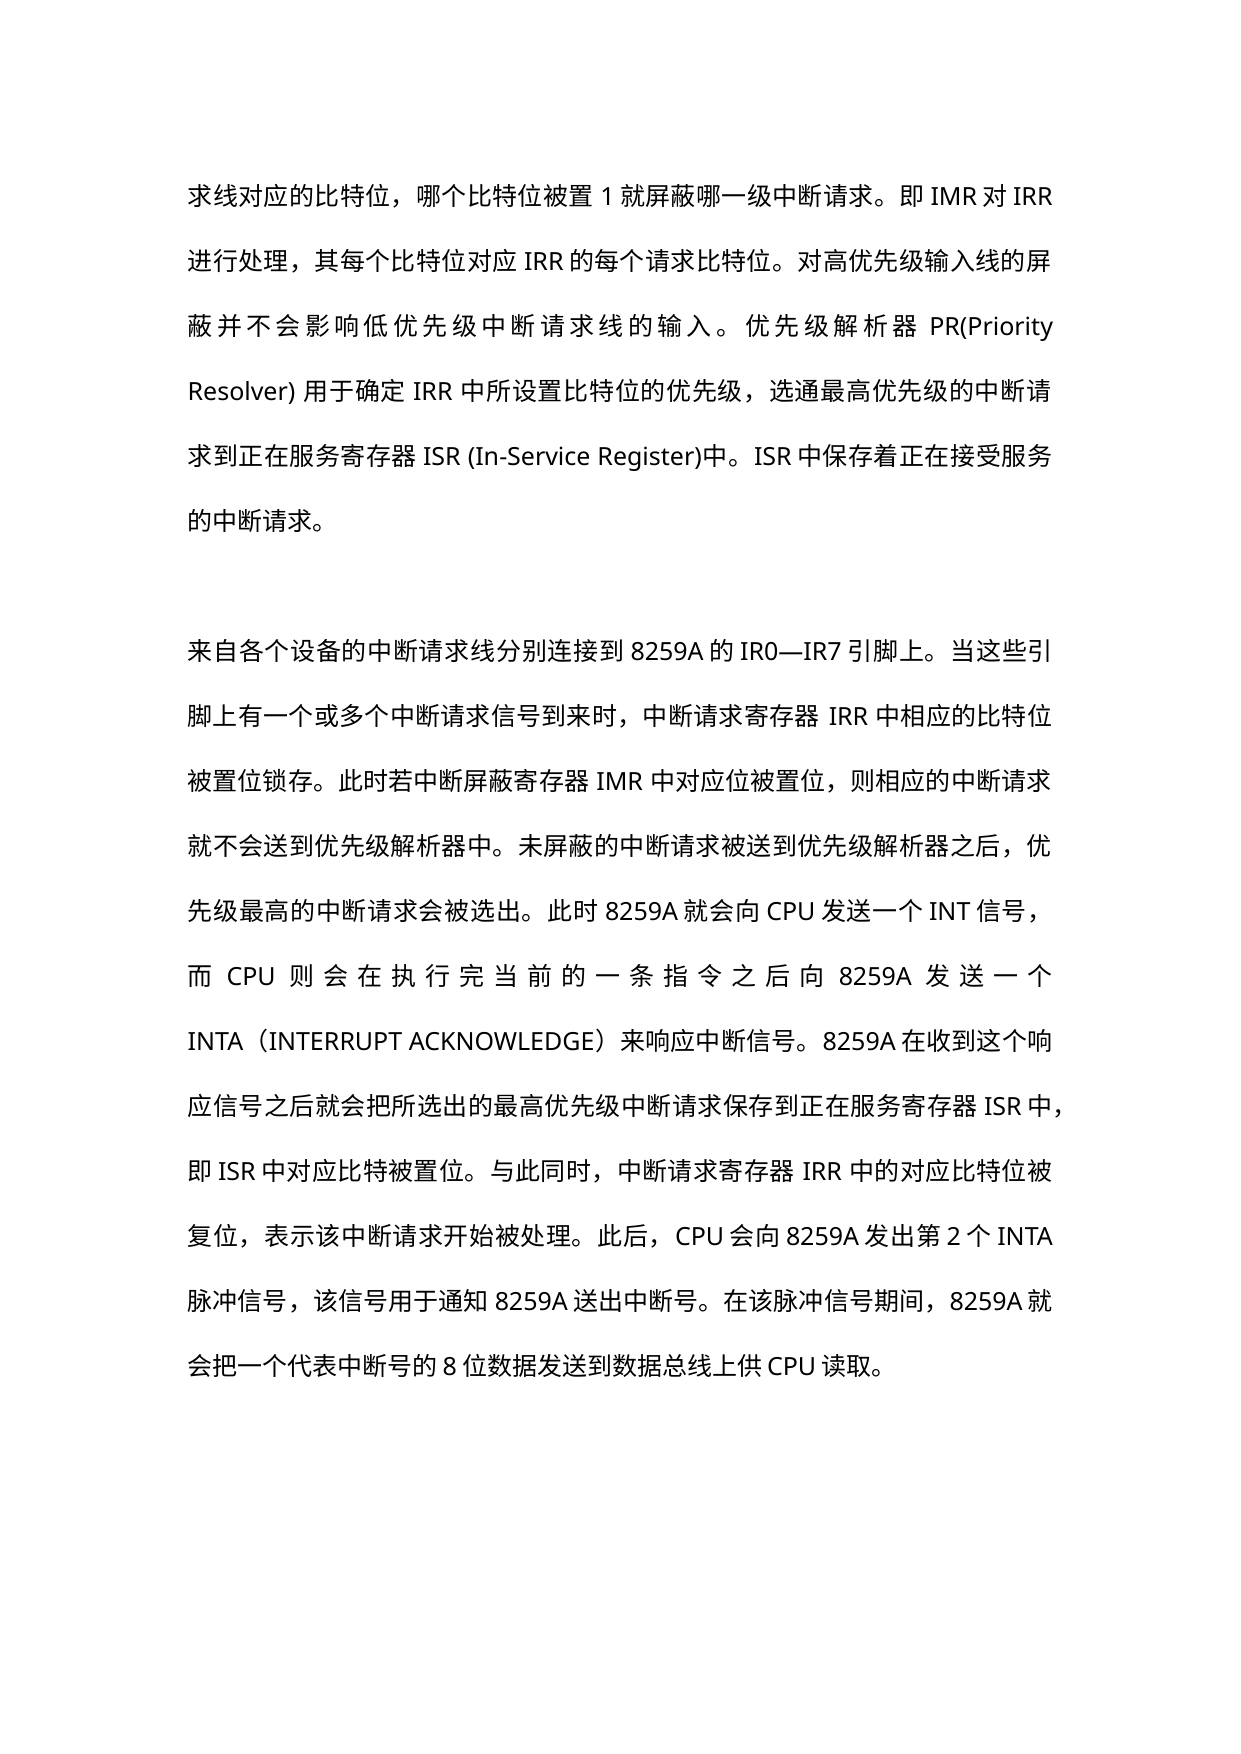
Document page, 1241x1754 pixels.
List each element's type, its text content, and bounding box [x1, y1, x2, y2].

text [187, 162, 1053, 552]
text 来自各个设备的中断请求线分别连接到8259A的IR0—IR7引脚上。当这些引脚上有一个或多个中断请求信号到来时，中断请求寄存器 IRR 中相应的比特位被置位锁存。此时若中断屏蔽寄存器 IMR 中对应位被置位，则相应的中断请求就不会送到优先级解析器中。未屏蔽的中断请求被送到优先级解析器之后，优先级最高的中断请求会被选出。此时8259A就会向CPU发送一个INT信号，而CPU则会在执行完当前的一条指令之后向8259A发送一个INTA（INTERRUPT ACKNOWLEDGE）来响应中断信号。8259A在收到这个响应信号之后就会把所选出的最高优先级中断请求保存到正在服务寄存器ISR中，即ISR中对应比特被置位。与此同时，中断请求寄存器 IRR 中的对应比特位被复位，表示该中断请求开始被处理。此后，CPU会向8259A发出第2个INTA脉冲信号，该信号用于通知 8259A送出中断号。在该脉冲信号期间，8259A就会把一个代表中断号的8位数据发送到数据总线上供CPU读取。 [187, 617, 1053, 1397]
